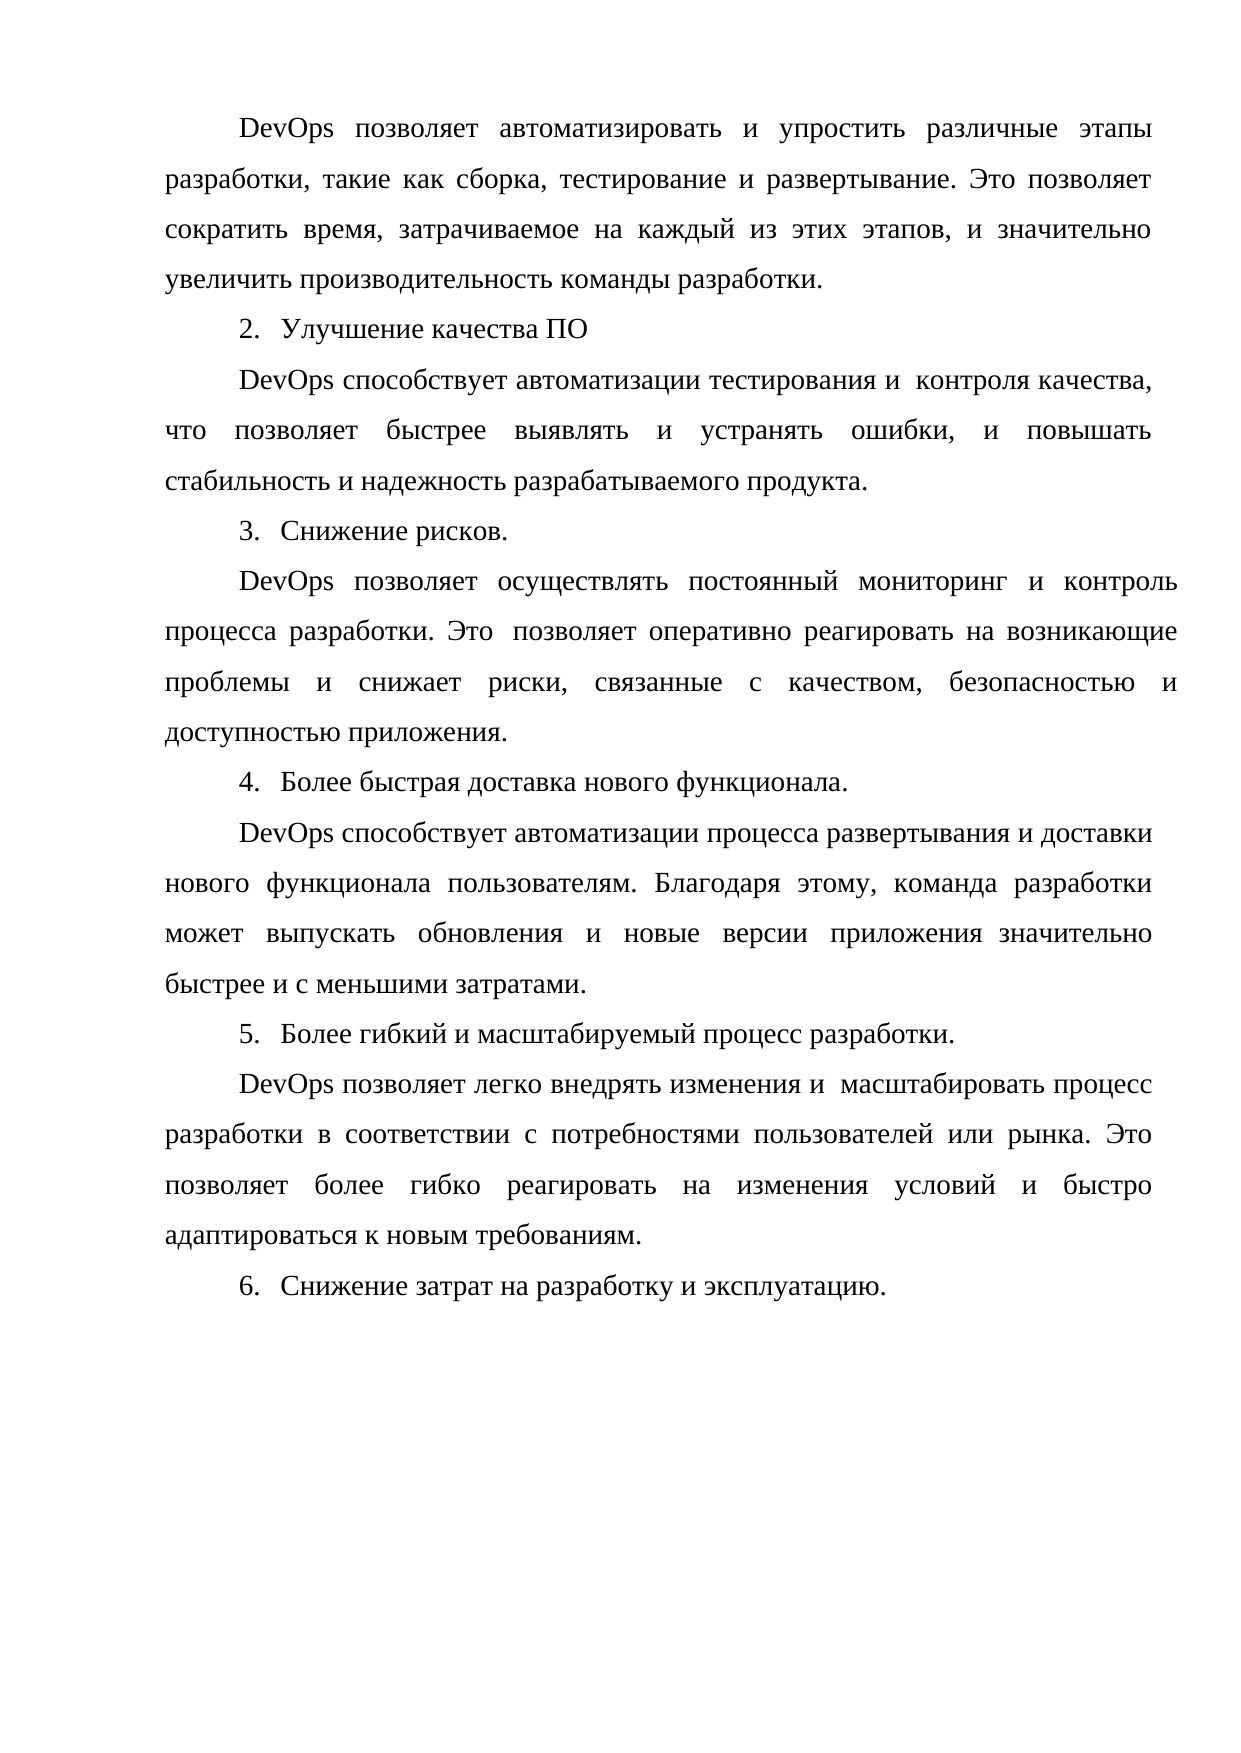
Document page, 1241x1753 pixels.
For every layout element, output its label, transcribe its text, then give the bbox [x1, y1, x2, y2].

list Более быстрая доставка нового функционала. [164, 764, 1178, 798]
text DevOps способствует автоматизации процесса развертывания и доставки нового функционала пользователям. Благодаря этому, команда разработки может выпускать обновления и новые версии приложения значительно быстрее и с меньшими затратами. [164, 815, 1152, 999]
text DevOps способствует автоматизации тестирования и контроля качества, что позволяет быстрее выявлять и устранять ошибки, и повышать стабильность и надежность разрабатываемого продукта. [164, 362, 1152, 496]
text DevOps позволяет осуществлять постоянный мониторинг и контроль процесса разработки. Это позволяет оперативно реагировать на возникающие проблемы и снижает риски, связанные с качеством, безопасностью и доступностью приложения. [164, 563, 1178, 748]
list Снижение затрат на разработку и эксплуатацию. [164, 1268, 1178, 1301]
text DevOps позволяет автоматизировать и упростить различные этапы разработки, такие как сборка, тестирование и развертывание. Это позволяет сократить время, затрачиваемое на каждый из этих этапов, и значительно увеличить производительность команды разработки. [164, 110, 1152, 295]
text DevOps позволяет легко внедрять изменения и масштабировать процесс разработки в соответствии с потребностями пользователей или рынка. Это позволяет более гибко реагировать на изменения условий и быстро адаптироваться к новым требованиям. [164, 1066, 1152, 1251]
list Улучшение качества ПО [164, 312, 1178, 345]
list Снижение рисков. [164, 513, 1178, 546]
list Более гибкий и масштабируемый процесс разработки. [164, 1016, 1178, 1049]
